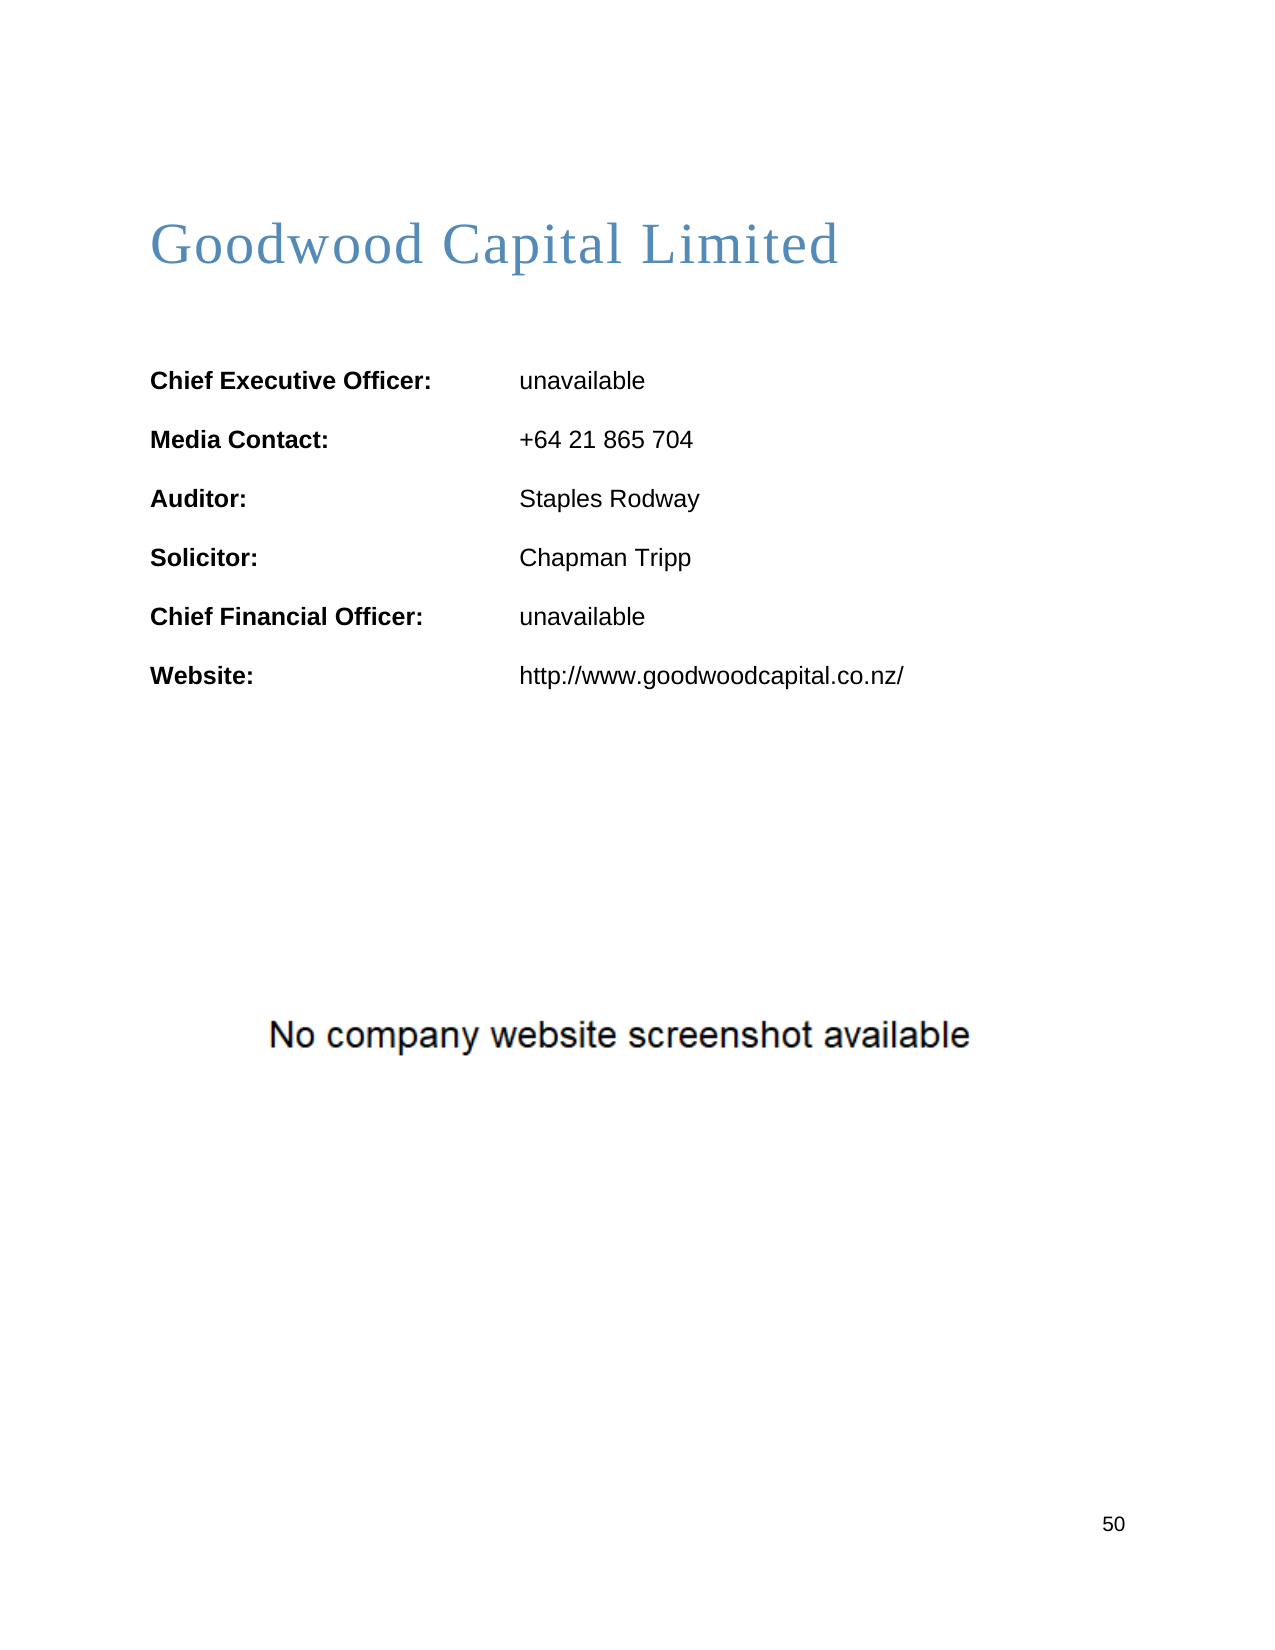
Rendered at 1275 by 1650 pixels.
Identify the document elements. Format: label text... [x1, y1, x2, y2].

table_cell http://www.goodwoodcapital.co.nz/ [508, 654, 1113, 713]
table_cell Staples Rodway [508, 477, 1113, 536]
table_cell Media Contact: [139, 418, 508, 477]
table_cell Chapman Tripp [508, 536, 1113, 595]
table_cell +64 21 865 704 [508, 418, 1113, 477]
subtitle Goodwood Capital Limited [150, 209, 1125, 276]
table_cell Website: [139, 654, 508, 713]
table_cell Auditor: [139, 477, 508, 536]
table_cell Solicitor: [139, 536, 508, 595]
table_header unavailable [508, 359, 1113, 418]
table_cell Chief Financial Officer: [139, 595, 508, 654]
table_cell unavailable [508, 595, 1113, 654]
table_header Chief Executive Officer: [139, 359, 508, 418]
picture [150, 785, 1091, 1284]
